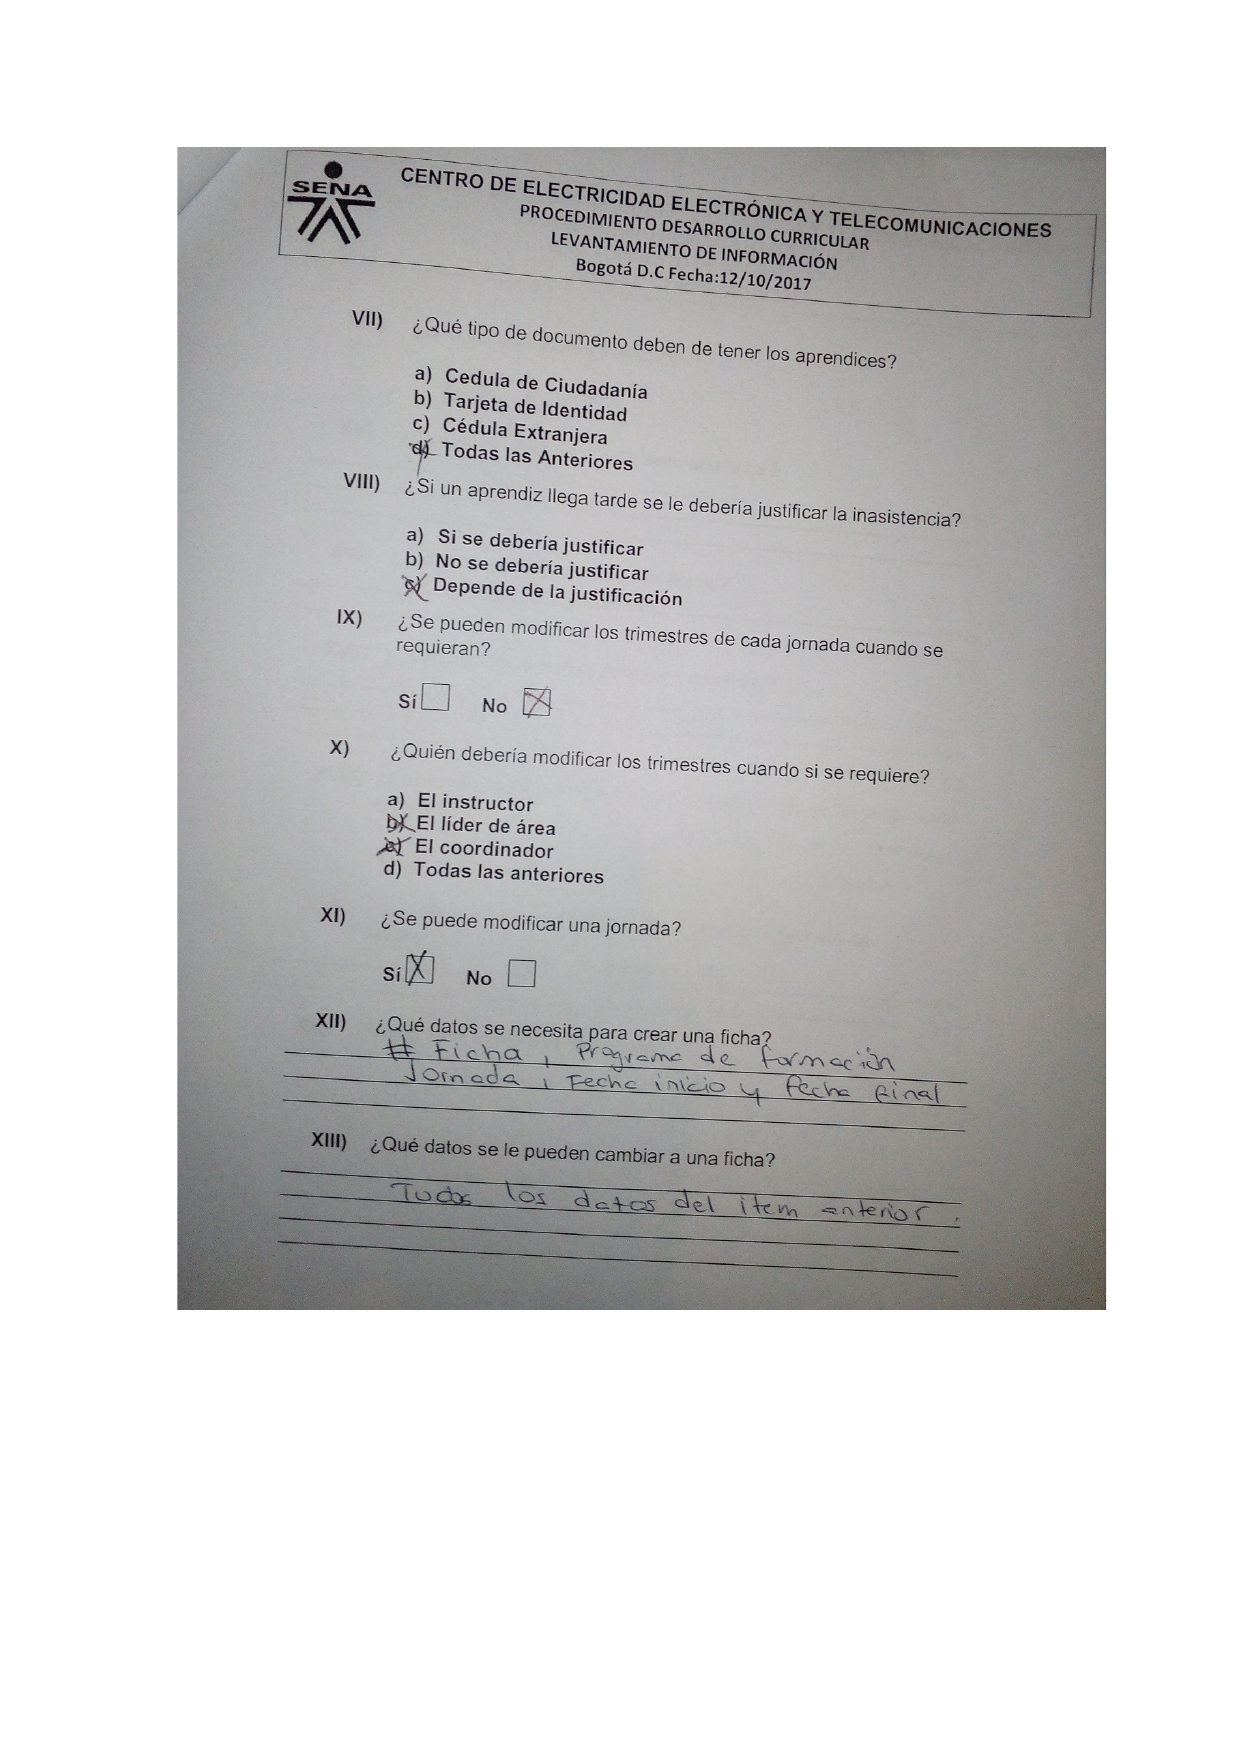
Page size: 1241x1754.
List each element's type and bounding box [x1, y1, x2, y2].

picture [177, 147, 1107, 1310]
